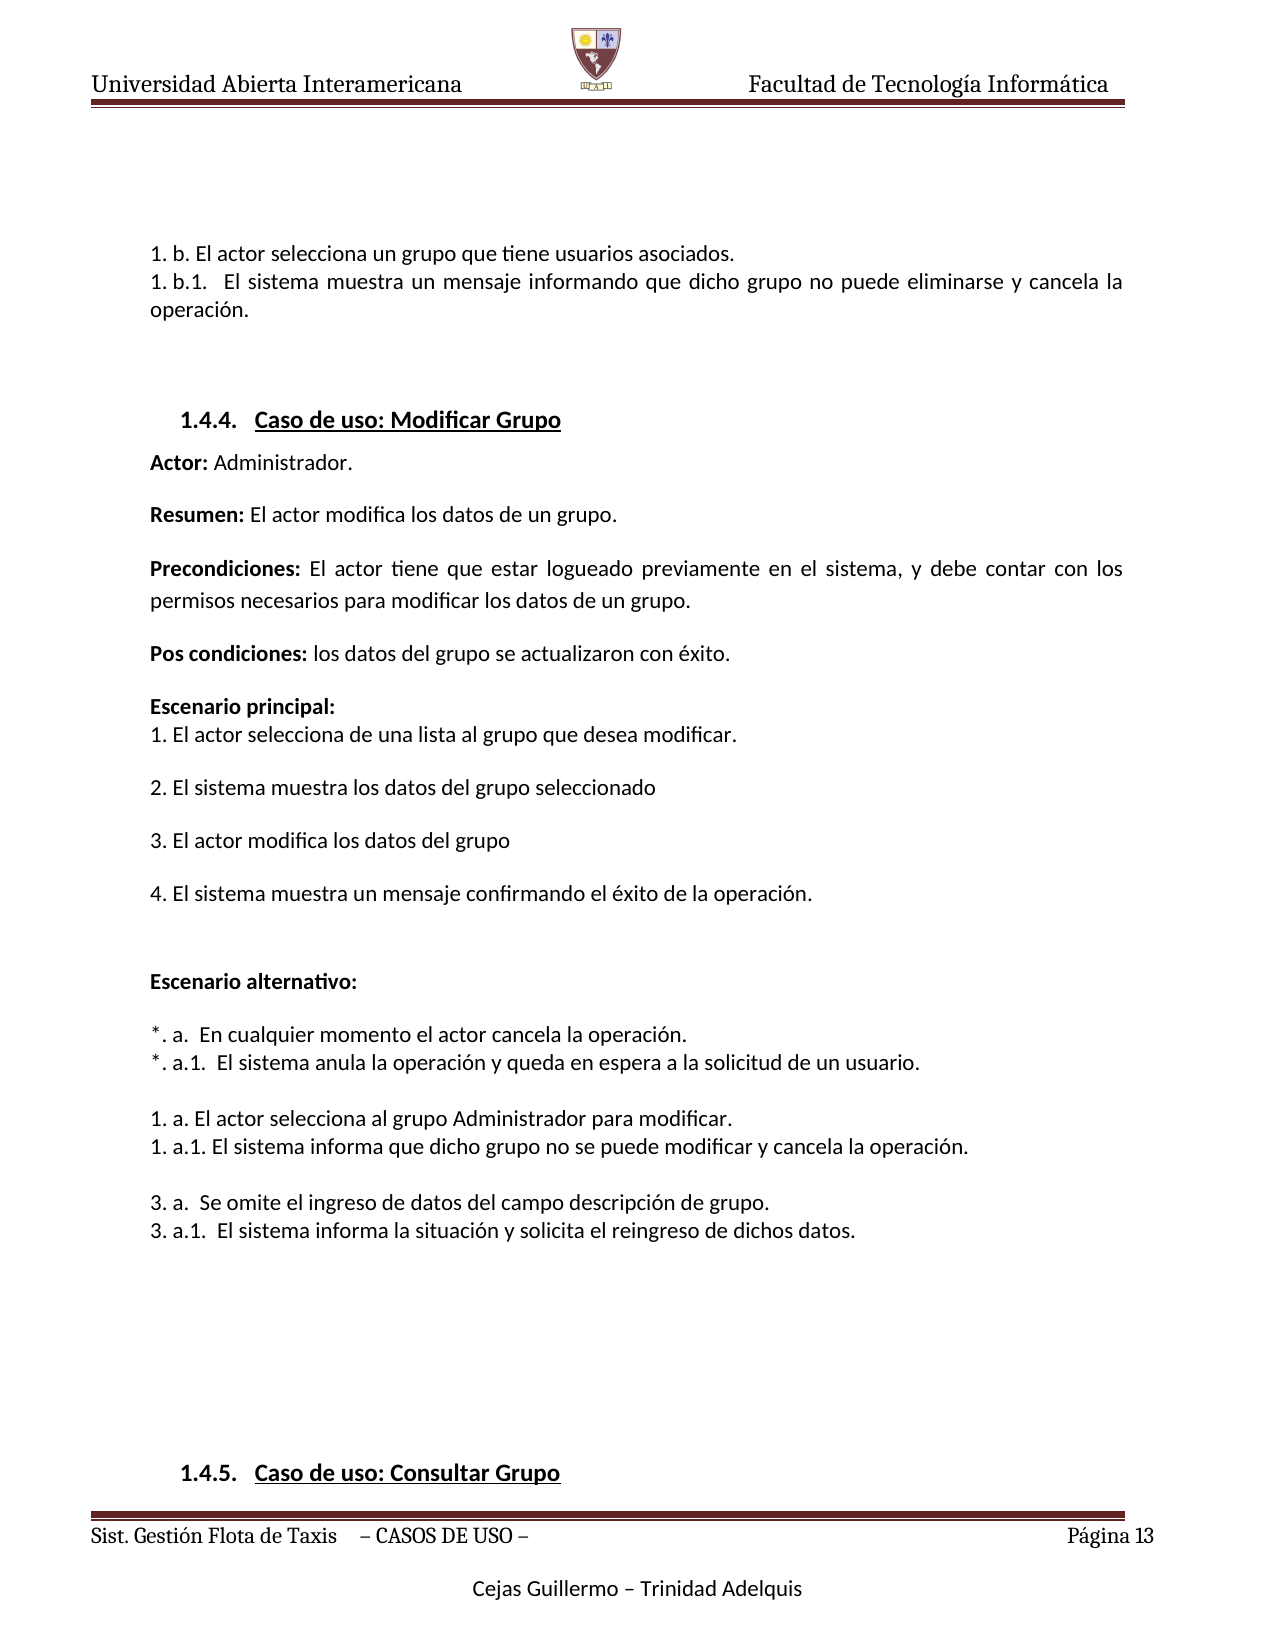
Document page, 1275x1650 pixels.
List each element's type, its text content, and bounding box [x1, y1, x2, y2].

text 1. b. El actor selecciona un grupo que tiene usuarios asociados. [150, 239, 1125, 267]
text 1. a.1. El sistema informa que dicho grupo no se puede modificar y cancela la operación. [150, 1132, 1125, 1161]
list Caso de uso: Consultar Grupo [179, 1457, 1125, 1487]
text 1. b.1. El sistema muestra un mensaje informando que dicho grupo no puede eliminarse y cancela la operación. [150, 267, 1125, 323]
text Escenario principal: [150, 692, 1125, 720]
text Escenario alternativo: [150, 967, 1125, 995]
text 1. El actor selecciona de una lista al grupo que desea modificar. [150, 720, 1125, 748]
text Actor: Administrador. [150, 448, 1125, 476]
text 3. a.1. El sistema informa la situación y solicita el reingreso de dichos datos. [150, 1217, 1125, 1244]
text *. a.1. El sistema anula la operación y queda en espera a la solicitud de un usuario. [150, 1048, 1125, 1076]
text Precondiciones: El actor tiene que estar logueado previamente en el sistema, y debe contar con los permisos necesarios para modificar los datos de un grupo. [150, 554, 1125, 614]
text 3. El actor modifica los datos del grupo [150, 826, 1125, 854]
text 3. a. Se omite el ingreso de datos del campo descripción de grupo. [150, 1188, 1125, 1217]
picture [560, 23, 633, 93]
text 2. El sistema muestra los datos del grupo seleccionado [150, 773, 1125, 801]
text *. a. En cualquier momento el actor cancela la operación. [150, 1020, 1125, 1048]
text Resumen: El actor modifica los datos de un grupo. [150, 501, 1125, 529]
text 4. El sistema muestra un mensaje confirmando el éxito de la operación. [150, 879, 1125, 907]
text 1. a. El actor selecciona al grupo Administrador para modificar. [150, 1104, 1125, 1132]
list Caso de uso: Modificar Grupo [179, 404, 1125, 435]
text Pos condiciones: los datos del grupo se actualizaron con éxito. [150, 639, 1125, 667]
